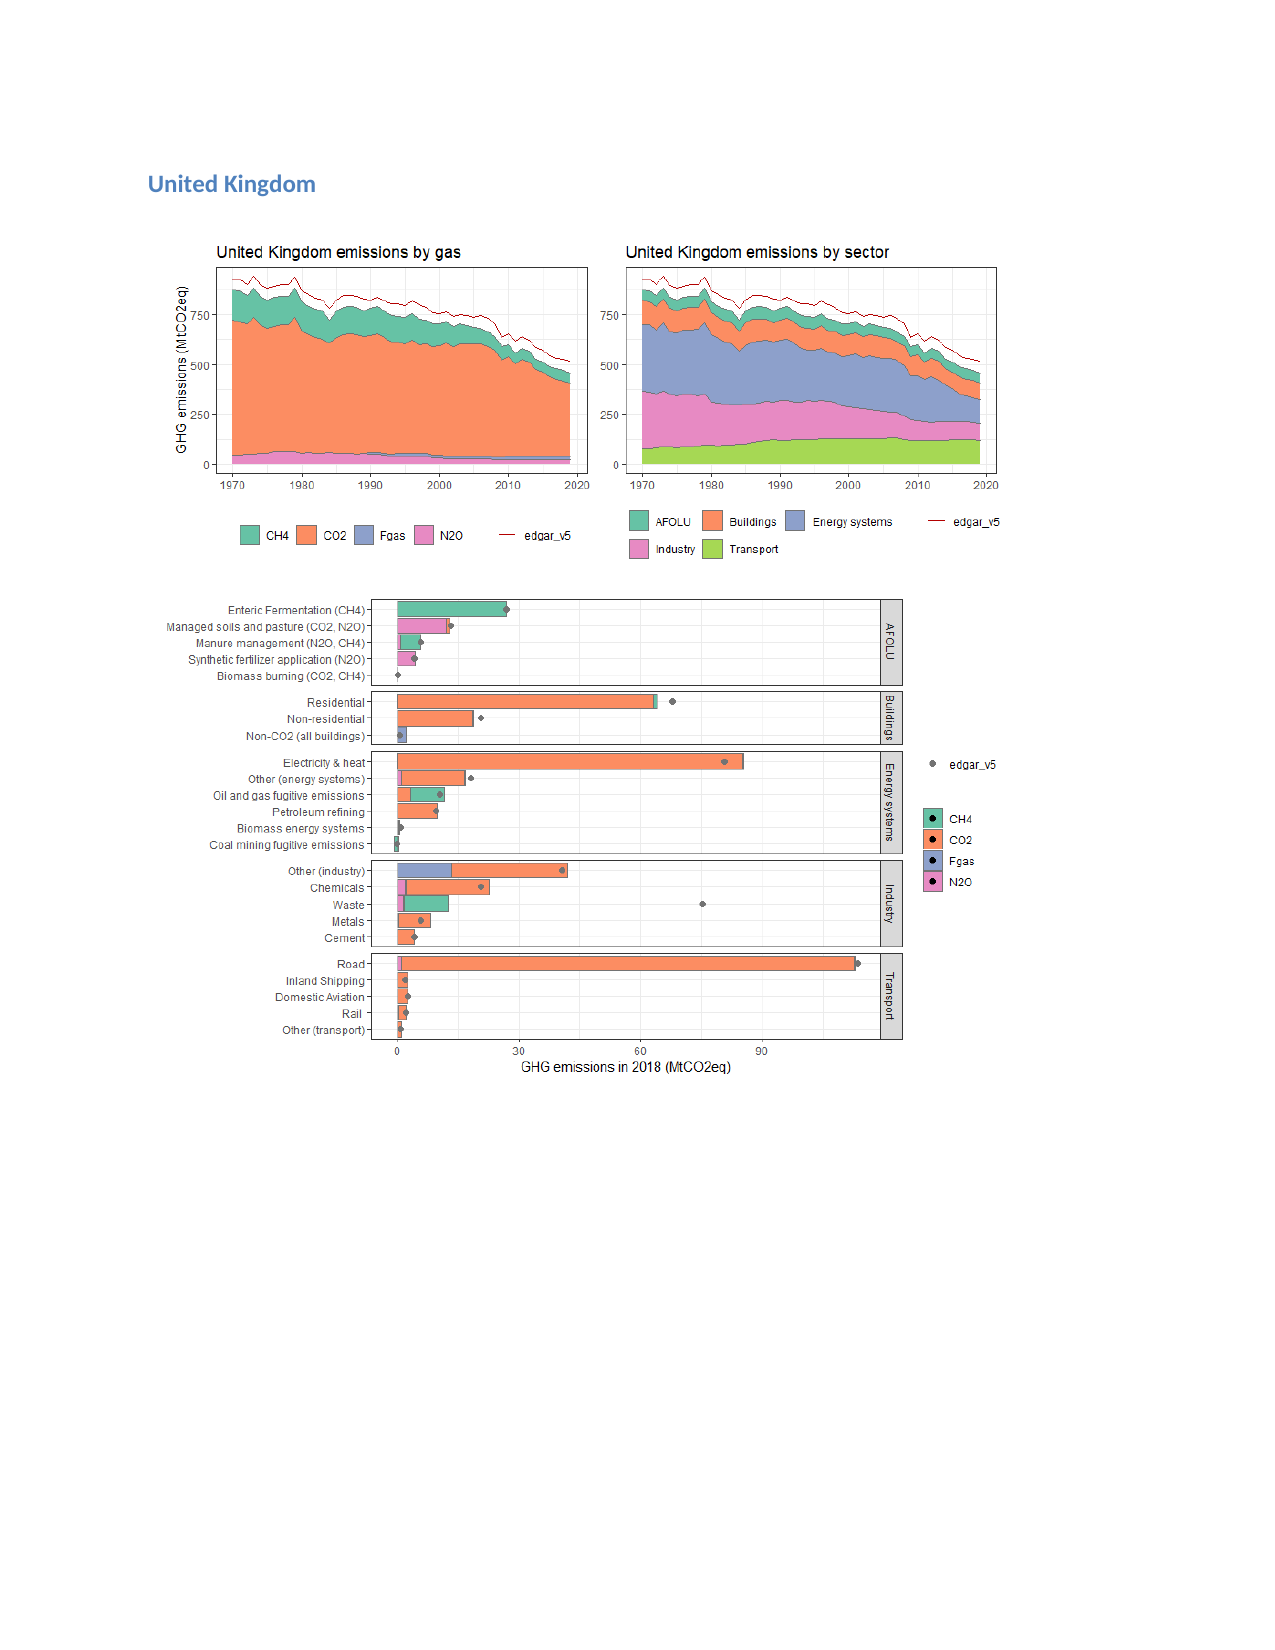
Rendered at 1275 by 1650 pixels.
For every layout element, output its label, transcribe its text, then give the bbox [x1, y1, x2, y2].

picture [147, 217, 1023, 1093]
subtitle United Kingdom [148, 168, 1127, 199]
